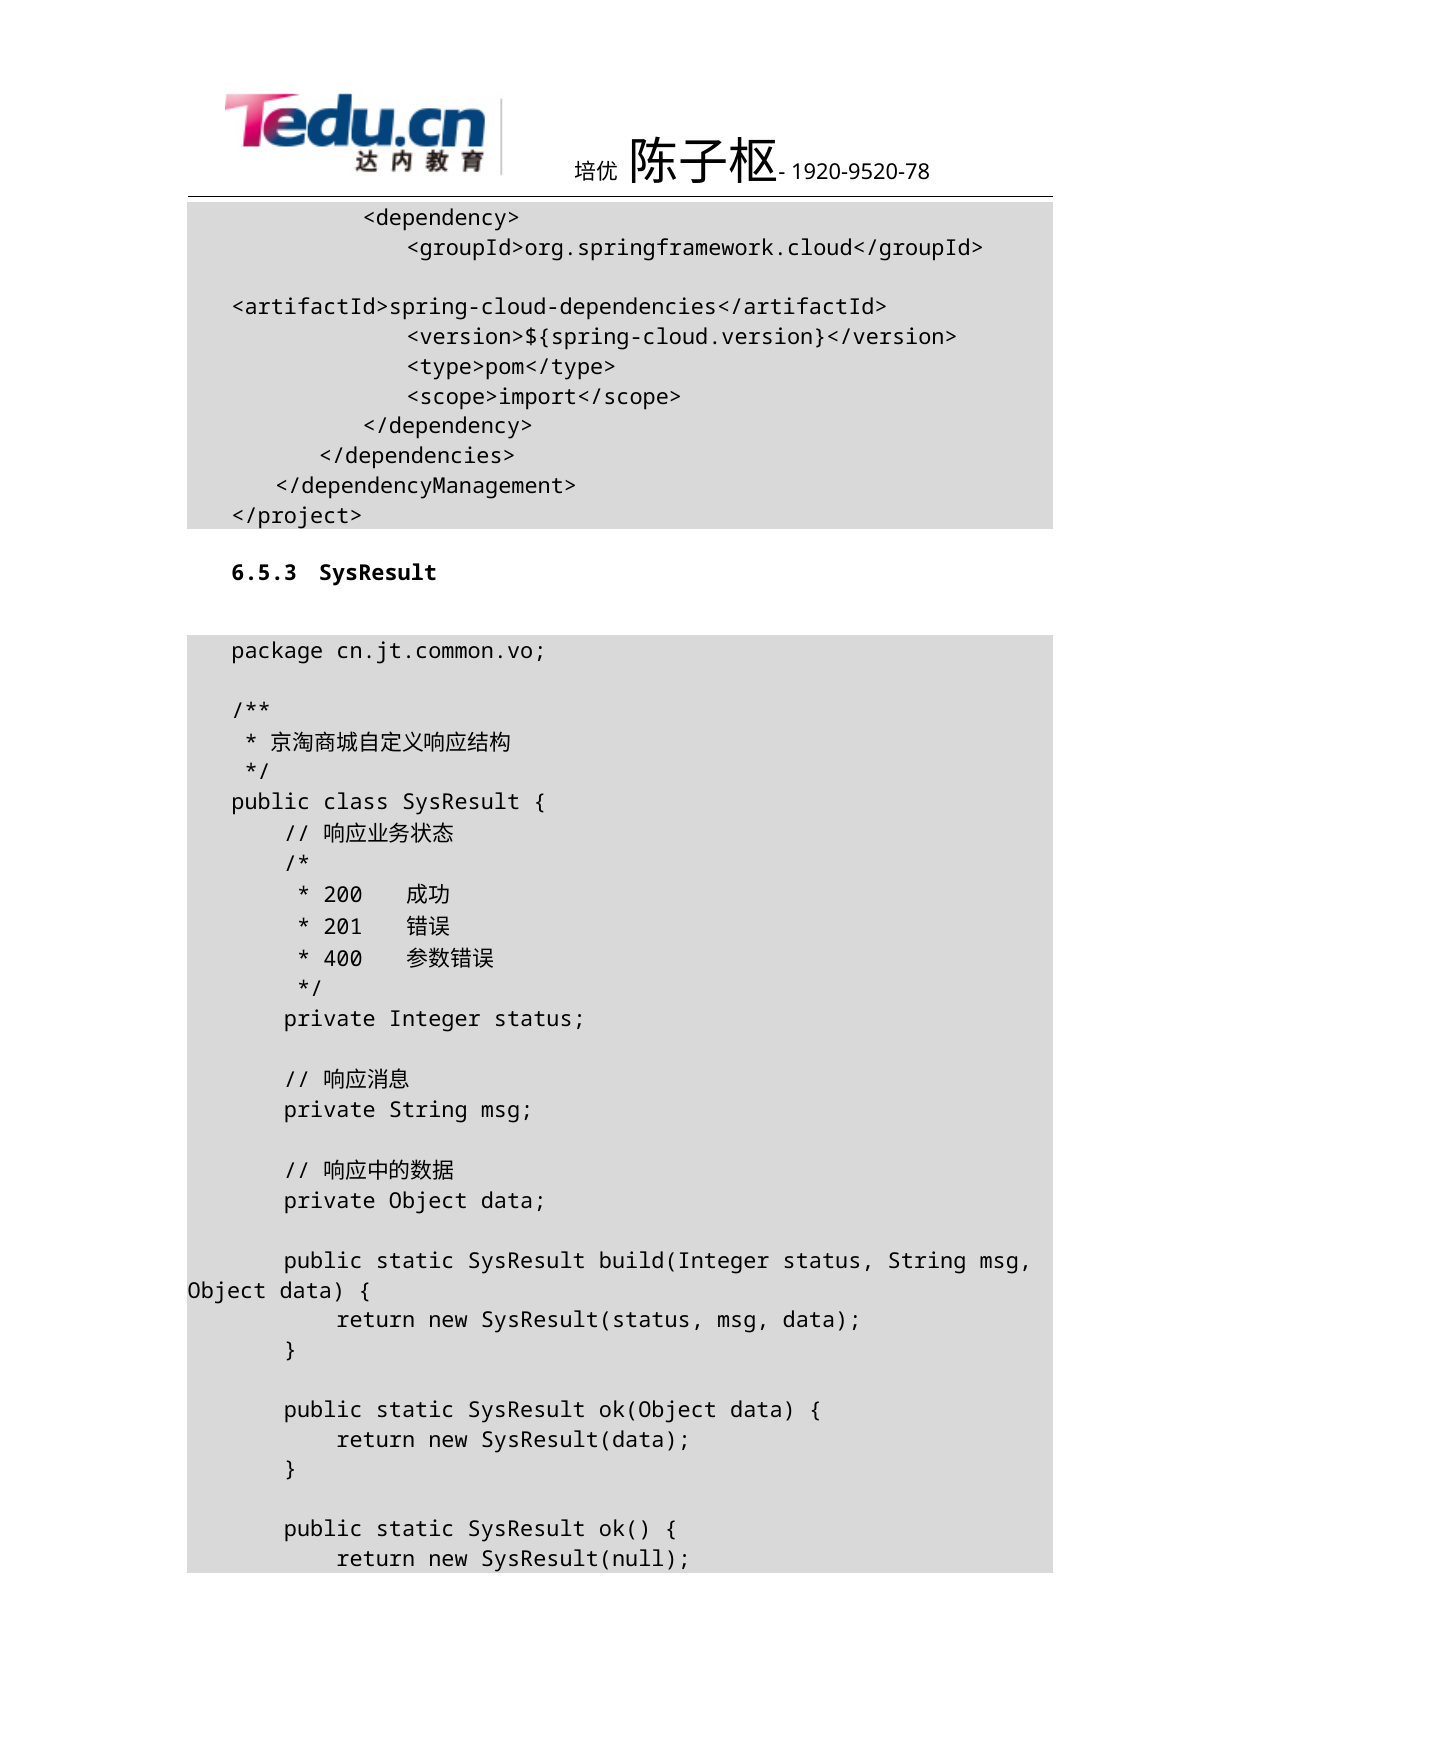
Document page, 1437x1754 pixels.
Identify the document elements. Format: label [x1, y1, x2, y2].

picture [225, 88, 507, 180]
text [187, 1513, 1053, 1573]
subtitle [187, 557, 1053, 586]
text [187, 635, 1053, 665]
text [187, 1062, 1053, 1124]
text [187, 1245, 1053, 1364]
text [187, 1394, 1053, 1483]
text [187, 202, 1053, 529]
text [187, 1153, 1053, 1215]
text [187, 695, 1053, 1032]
